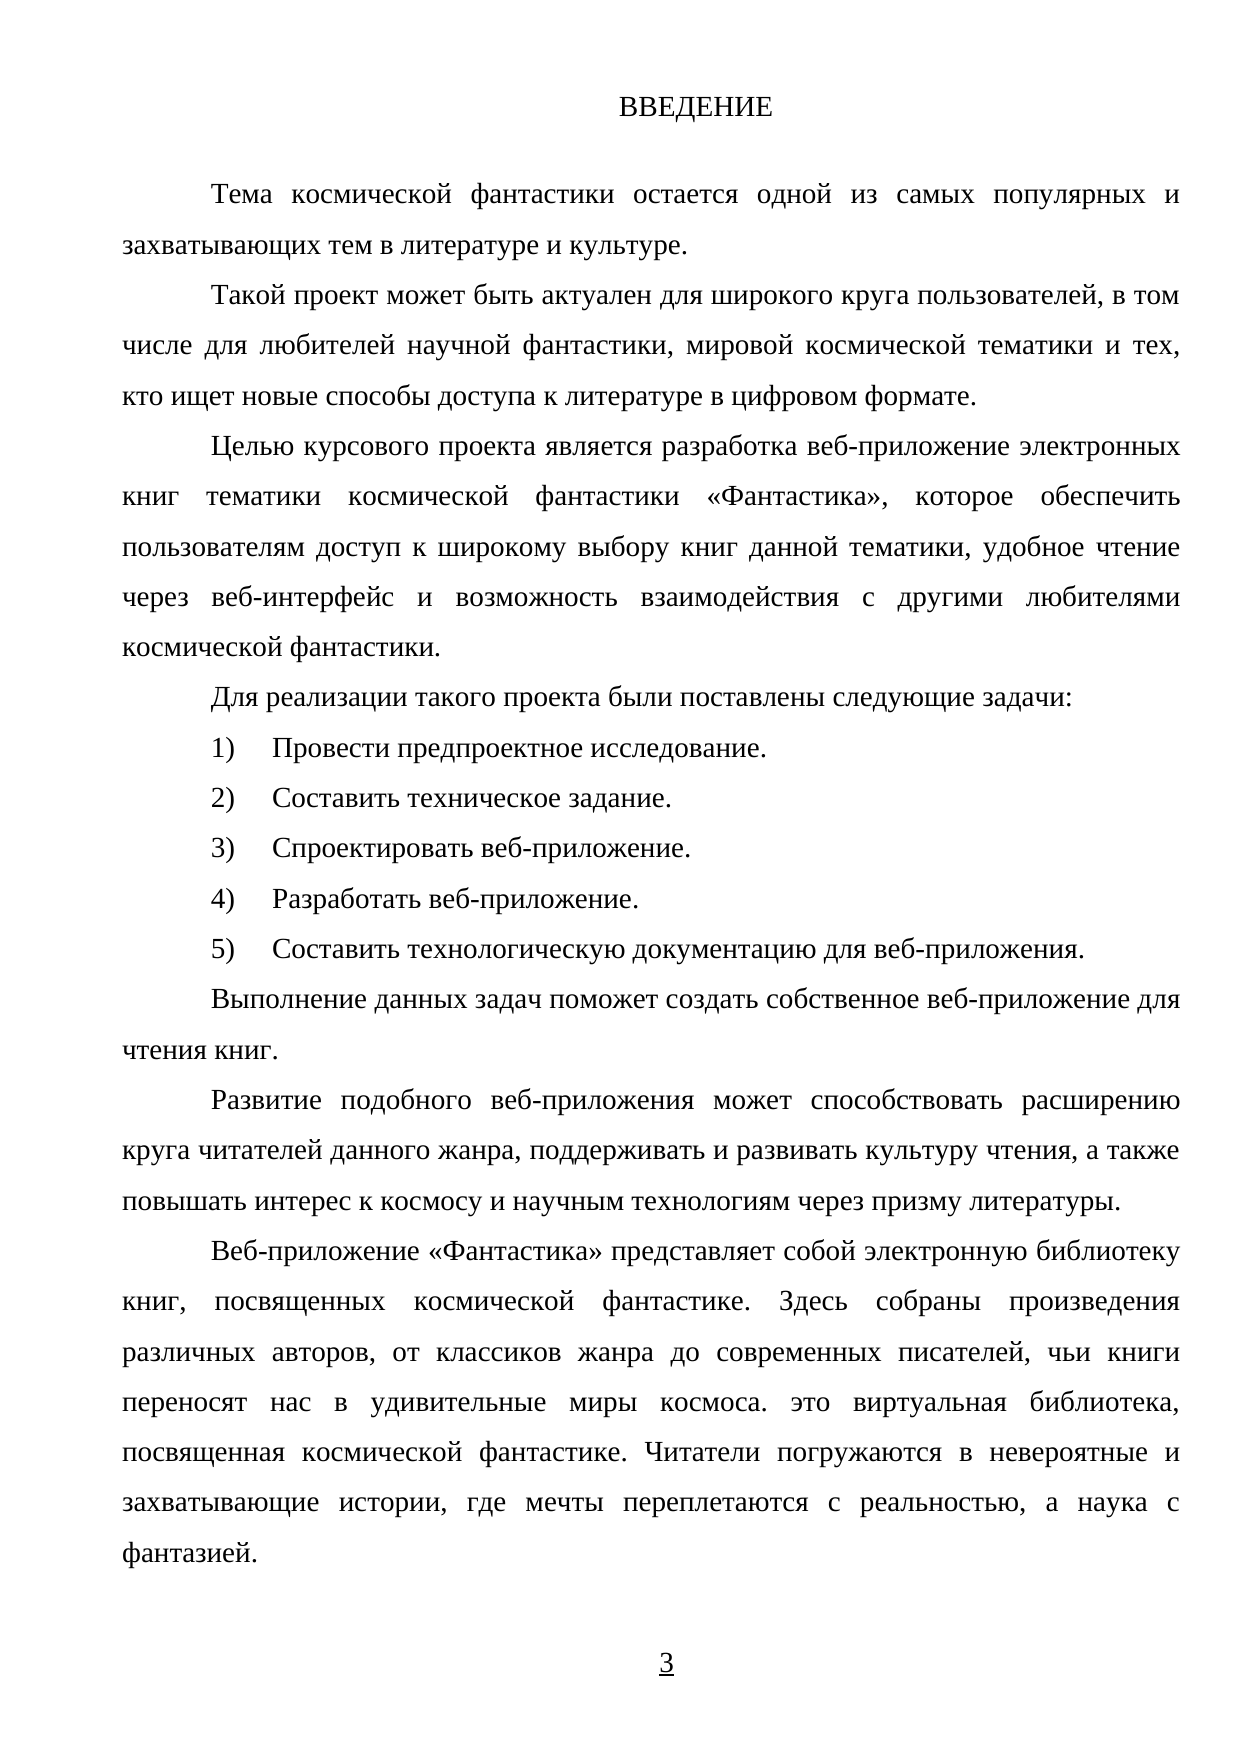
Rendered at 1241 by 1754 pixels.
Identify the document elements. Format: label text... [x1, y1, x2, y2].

text Развитие подобного веб-приложения может способствовать расширению круга читателей данного жанра, поддерживать и развивать культуру чтения, а также повышать интерес к космосу и научным технологиям через призму литературы. [122, 1082, 1181, 1216]
subtitle ВВЕДЕНИЕ [122, 89, 1181, 122]
list Спроектировать веб-приложение. [122, 831, 1181, 864]
text Целью курсового проекта является разработка веб-приложение электронных книг тематики космической фантастики «Фантастика», которое обеспечить пользователям доступ к широкому выбору книг данной тематики, удобное чтение через веб-интерфейс и возможность взаимодействия с другими любителями космической фантастики. [122, 428, 1181, 663]
text Для реализации такого проекта были поставлены следующие задачи: [122, 679, 1181, 713]
list Разработать веб-приложение. [122, 881, 1181, 914]
list Составить техническое задание. [122, 780, 1181, 814]
text Такой проект может быть актуален для широкого круга пользователей, в том числе для любителей научной фантастики, мировой космической тематики и тех, кто ищет новые способы доступа к литературе в цифровом формате. [122, 277, 1181, 411]
list Провести предпроектное исследование. [122, 730, 1181, 763]
text Веб-приложение «Фантастика» представляет собой электронную библиотеку книг, посвященных космической фантастике. Здесь собраны произведения различных авторов, от классиков жанра до современных писателей, чьи книги переносят нас в удивительные миры космоса. это виртуальная библиотека, посвященная космической фантастике. Читатели погружаются в невероятные и захватывающие истории, где мечты переплетаются с реальностью, а наука с фантазией. [122, 1233, 1181, 1568]
text Выполнение данных задач поможет создать собственное веб-приложение для чтения книг. [122, 981, 1181, 1065]
text Тема космической фантастики остается одной из самых популярных и захватывающих тем в литературе и культуре. [122, 176, 1181, 260]
list Составить технологическую документацию для веб-приложения. [122, 931, 1181, 965]
